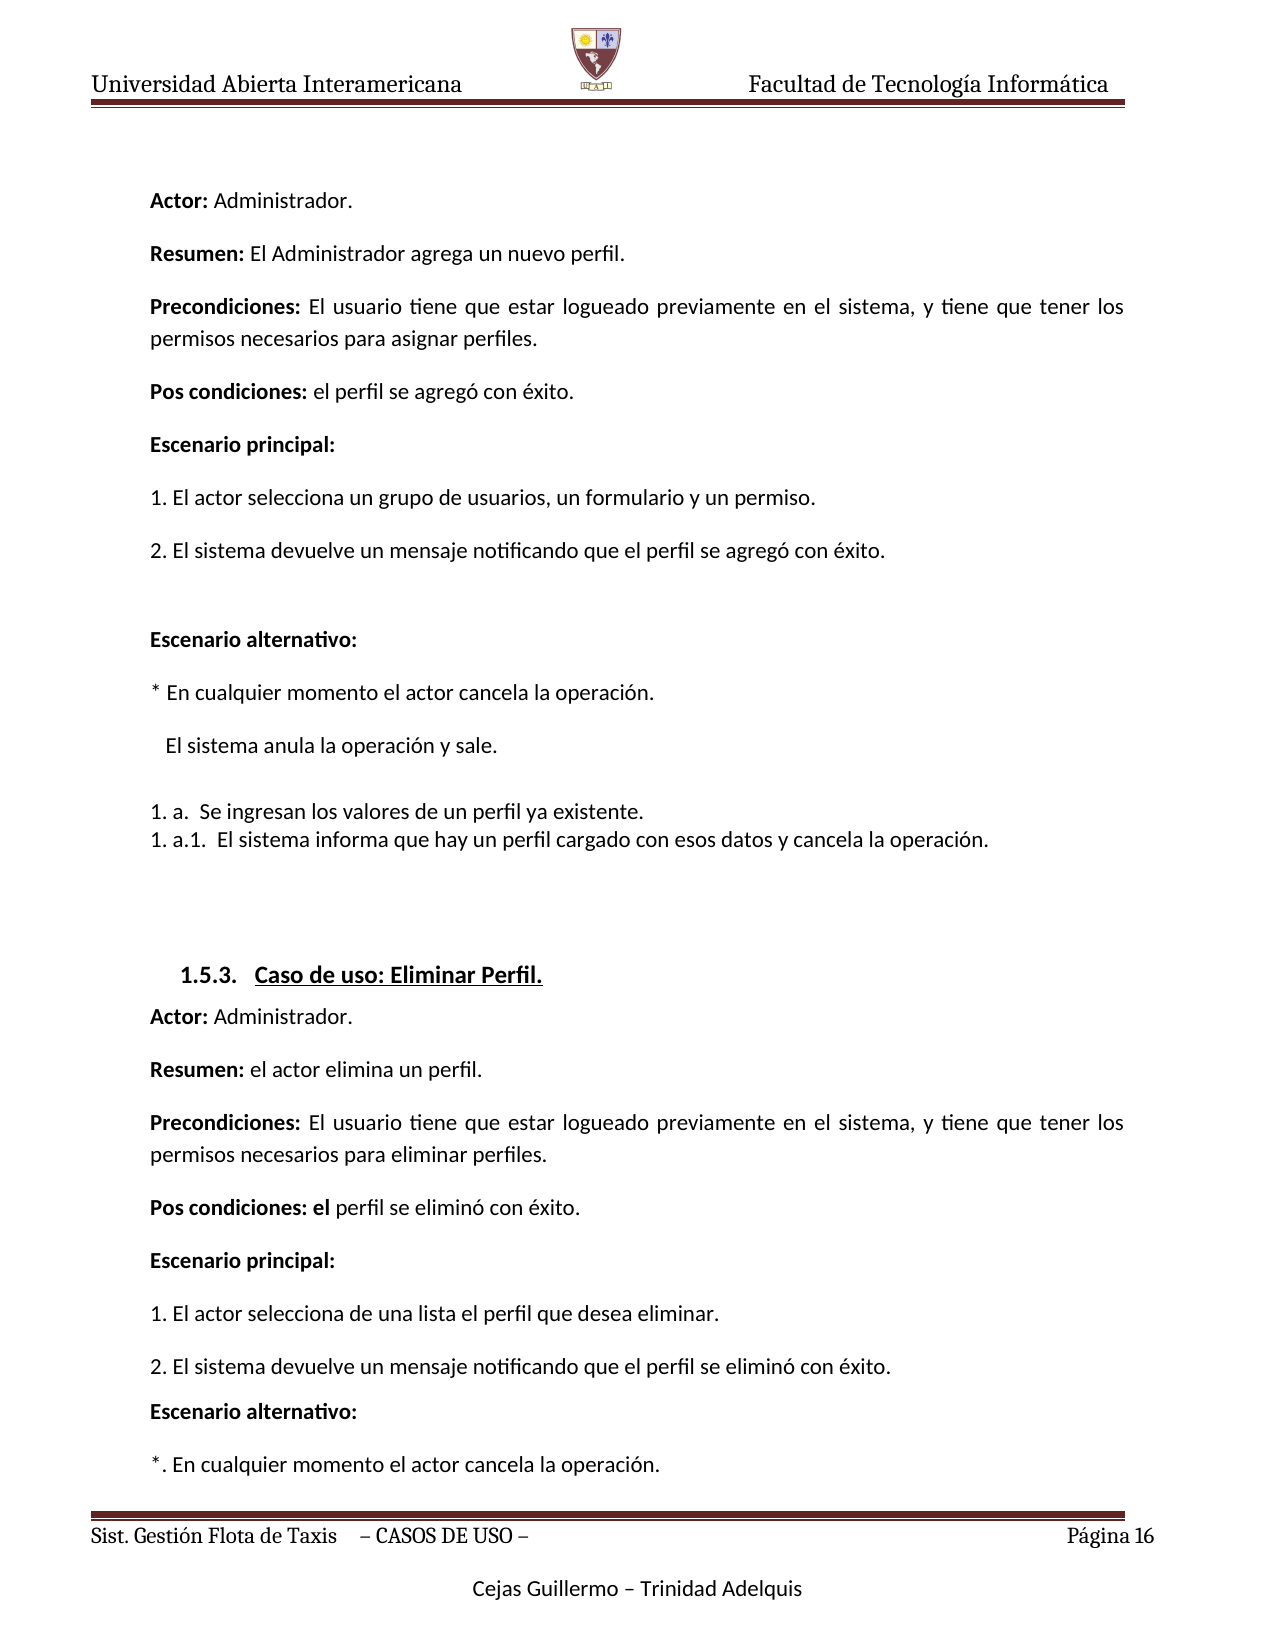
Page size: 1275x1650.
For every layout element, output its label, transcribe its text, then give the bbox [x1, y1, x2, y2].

text Escenario principal: [150, 431, 1125, 458]
text 2. El sistema devuelve un mensaje notificando que el perfil se agregó con éxito. [150, 537, 1125, 564]
text Pos condiciones: el perfil se agregó con éxito. [150, 377, 1125, 406]
text Resumen: el actor elimina un perfil. [150, 1055, 1125, 1083]
text Precondiciones: El usuario tiene que estar logueado previamente en el sistema, y tiene que tener los permisos necesarios para eliminar perfiles. [150, 1108, 1125, 1168]
text 1. El actor selecciona de una lista el perfil que desea eliminar. [150, 1299, 1125, 1327]
text Escenario alternativo: [150, 1397, 1125, 1425]
text Pos condiciones: el perfil se eliminó con éxito. [150, 1193, 1125, 1221]
text Escenario alternativo: [150, 625, 1125, 653]
text Actor: Administrador. [150, 1002, 1125, 1030]
text 1. a. Se ingresan los valores de un perfil ya existente. [150, 797, 1125, 825]
text El sistema anula la operación y sale. [150, 731, 1125, 759]
picture [560, 23, 633, 93]
text Resumen: El Administrador agrega un nuevo perfil. [150, 239, 1125, 267]
list Caso de uso: Eliminar Perfil. [179, 959, 1125, 989]
text Actor: Administrador. [150, 186, 1125, 214]
text Precondiciones: El usuario tiene que estar logueado previamente en el sistema, y tiene que tener los permisos necesarios para asignar perfiles. [150, 292, 1125, 352]
text 2. El sistema devuelve un mensaje notificando que el perfil se eliminó con éxito. [150, 1352, 1125, 1380]
text * En cualquier momento el actor cancela la operación. [150, 678, 1125, 706]
text Escenario principal: [150, 1246, 1125, 1274]
text *. En cualquier momento el actor cancela la operación. [150, 1450, 1125, 1478]
text 1. a.1. El sistema informa que hay un perfil cargado con esos datos y cancela la operación. [150, 825, 1125, 853]
text 1. El actor selecciona un grupo de usuarios, un formulario y un permiso. [150, 483, 1125, 512]
